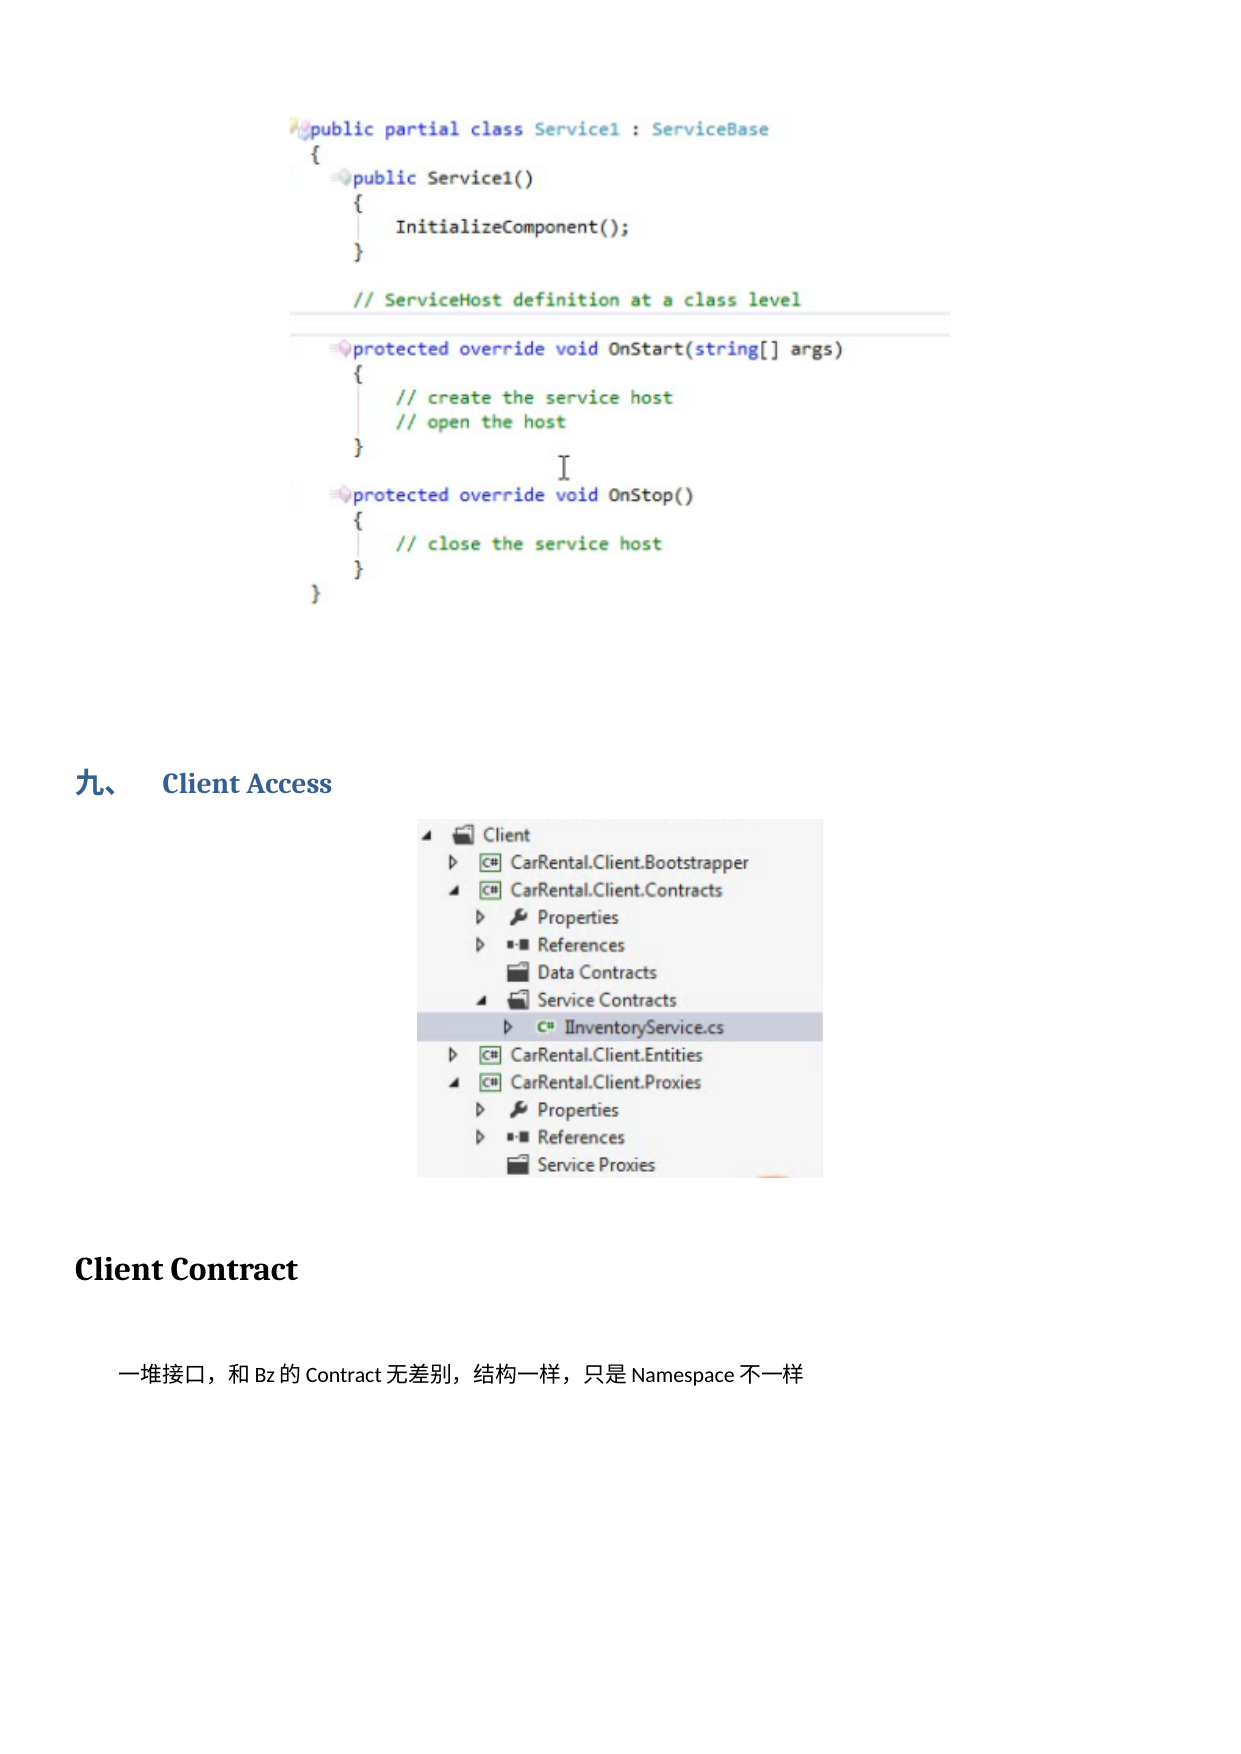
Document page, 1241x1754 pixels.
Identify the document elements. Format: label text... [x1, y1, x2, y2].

subtitle Client Access [75, 748, 1165, 813]
text 一堆接口，和Bz的Contract无差别，结构一样，只是Namespace不一样 [75, 1357, 1165, 1389]
subtitle Client Contract [75, 1237, 1165, 1302]
picture [417, 819, 824, 1178]
picture [289, 113, 951, 614]
